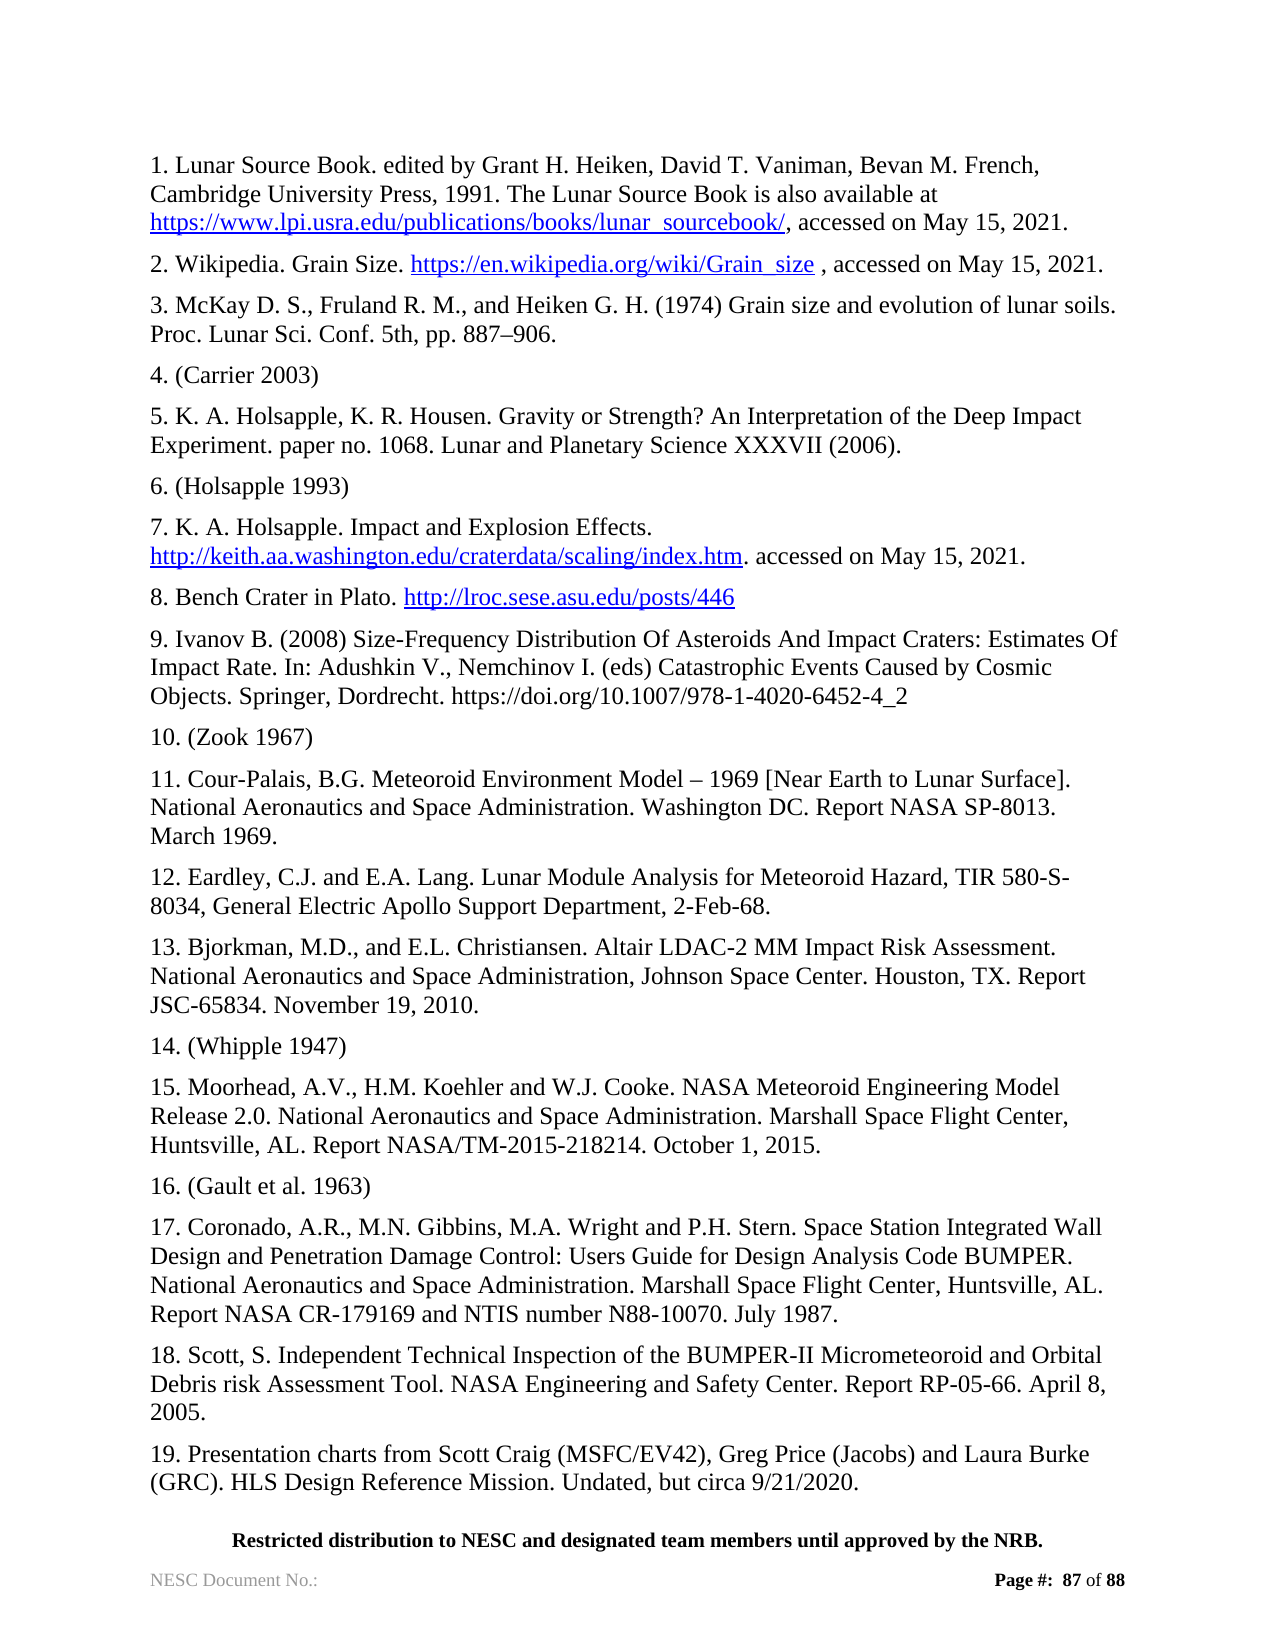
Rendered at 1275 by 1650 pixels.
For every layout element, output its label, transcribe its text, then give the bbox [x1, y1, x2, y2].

text 4. (Carrier 2003) [150, 360, 1125, 389]
text 5. K. A. Holsapple, K. R. Housen. Gravity or Strength? An Interpretation of the Deep Impact Experiment. paper no. 1068. Lunar and Planetary Science XXXVII (2006). [150, 401, 1125, 459]
text 8. Bench Crater in Plato. http://lroc.sese.asu.edu/posts/446 [150, 582, 1125, 611]
text 15. Moorhead, A.V., H.M. Koehler and W.J. Cooke. NASA Meteoroid Engineering Model Release 2.0. National Aeronautics and Space Administration. Marshall Space Flight Center, Huntsville, AL. Report NASA/TM-2015-218214. October 1, 2015. [150, 1072, 1125, 1159]
text 12. Eardley, C.J. and E.A. Lang. Lunar Module Analysis for Meteoroid Hazard, TIR 580-S-8034, General Electric Apollo Support Department, 2-Feb-68. [150, 862, 1125, 920]
text 1. Lunar Source Book. edited by Grant H. Heiken, David T. Vaniman, Bevan M. French, Cambridge University Press, 1991. The Lunar Source Book is also available at https://www.lpi.usra.edu/publications/books/lunar_sourcebook/, accessed on May 15, 2021. [150, 150, 1125, 236]
text 16. (Gault et al. 1963) [150, 1171, 1125, 1200]
text 13. Bjorkman, M.D., and E.L. Christiansen. Altair LDAC-2 MM Impact Risk Assessment. National Aeronautics and Space Administration, Johnson Space Center. Houston, TX. Report JSC-65834. November 19, 2010. [150, 932, 1125, 1019]
text 11. Cour-Palais, B.G. Meteoroid Environment Model – 1969 [Near Earth to Lunar Surface]. National Aeronautics and Space Administration. Washington DC. Report NASA SP-8013. March 1969. [150, 764, 1125, 850]
text 10. (Zook 1967) [150, 722, 1125, 751]
text 6. (Holsapple 1993) [150, 471, 1125, 500]
text 14. (Whipple 1947) [150, 1031, 1125, 1060]
text 9. Ivanov B. (2008) Size-Frequency Distribution Of Asteroids And Impact Craters: Estimates Of Impact Rate. In: Adushkin V., Nemchinov I. (eds) Catastrophic Events Caused by Cosmic Objects. Springer, Dordrecht. https://doi.org/10.1007/978-1-4020-6452-4_2 [150, 624, 1125, 710]
text 2. Wikipedia. Grain Size. https://en.wikipedia.org/wiki/Grain_size , accessed on May 15, 2021. [150, 249, 1125, 277]
text 7. K. A. Holsapple. Impact and Explosion Effects. http://keith.aa.washington.edu/craterdata/scaling/index.htm. accessed on May 15, 2021. [150, 512, 1125, 570]
text 18. Scott, S. Independent Technical Inspection of the BUMPER-II Micrometeoroid and Orbital Debris risk Assessment Tool. NASA Engineering and Safety Center. Report RP-05-66. April 8, 2005. [150, 1340, 1125, 1426]
text 17. Coronado, A.R., M.N. Gibbins, M.A. Wright and P.H. Stern. Space Station Integrated Wall Design and Penetration Damage Control: Users Guide for Design Analysis Code BUMPER. National Aeronautics and Space Administration. Marshall Space Flight Center, Huntsville, AL. Report NASA CR-179169 and NTIS number N88-10070. July 1987. [150, 1212, 1125, 1327]
text 19. Presentation charts from Scott Craig (MSFC/EV42), Greg Price (Jacobs) and Laura Burke (GRC). HLS Design Reference Mission. Undated, but circa 9/21/2020. [150, 1439, 1125, 1496]
text 3. McKay D. S., Fruland R. M., and Heiken G. H. (1974) Grain size and evolution of lunar soils. Proc. Lunar Sci. Conf. 5th, pp. 887–906. [150, 290, 1125, 347]
